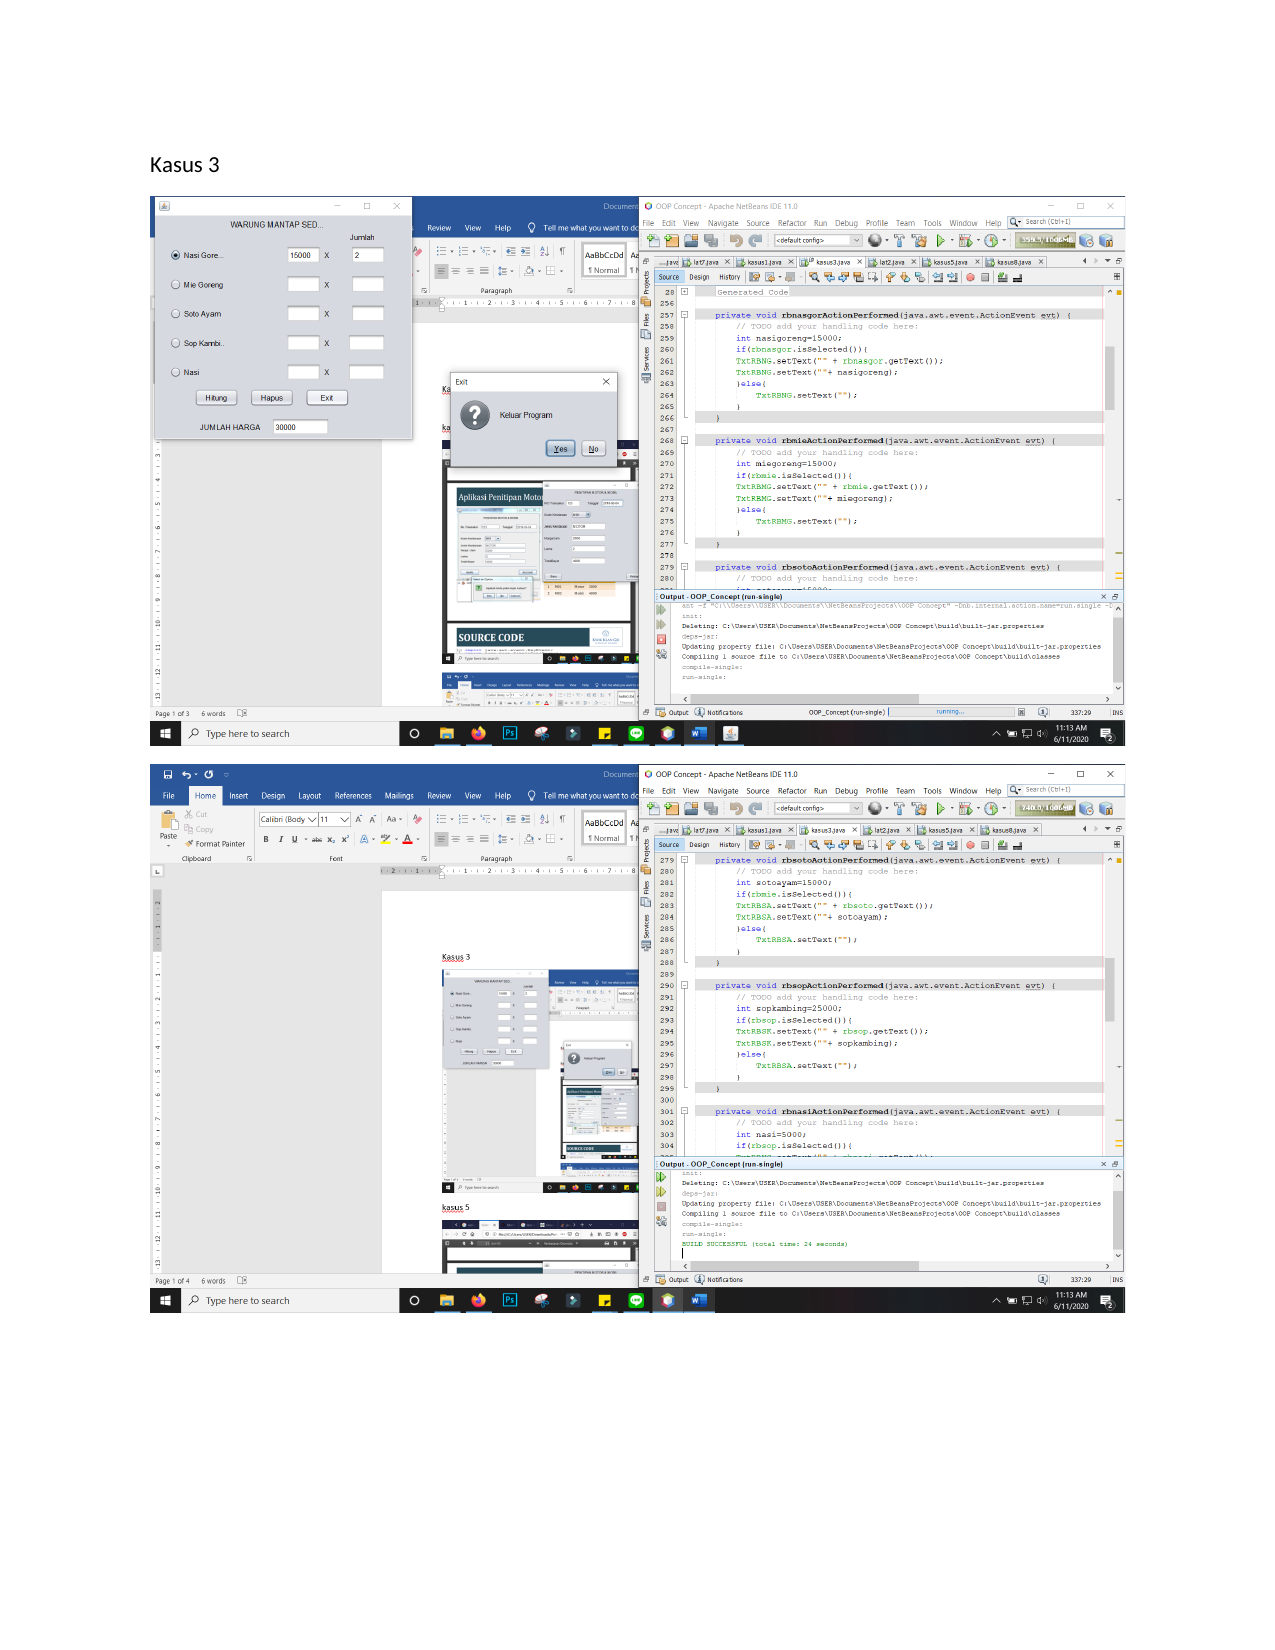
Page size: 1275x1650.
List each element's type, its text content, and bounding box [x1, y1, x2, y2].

text Kasus 3 [150, 150, 1125, 178]
picture [150, 764, 1125, 1313]
picture [150, 196, 1125, 746]
